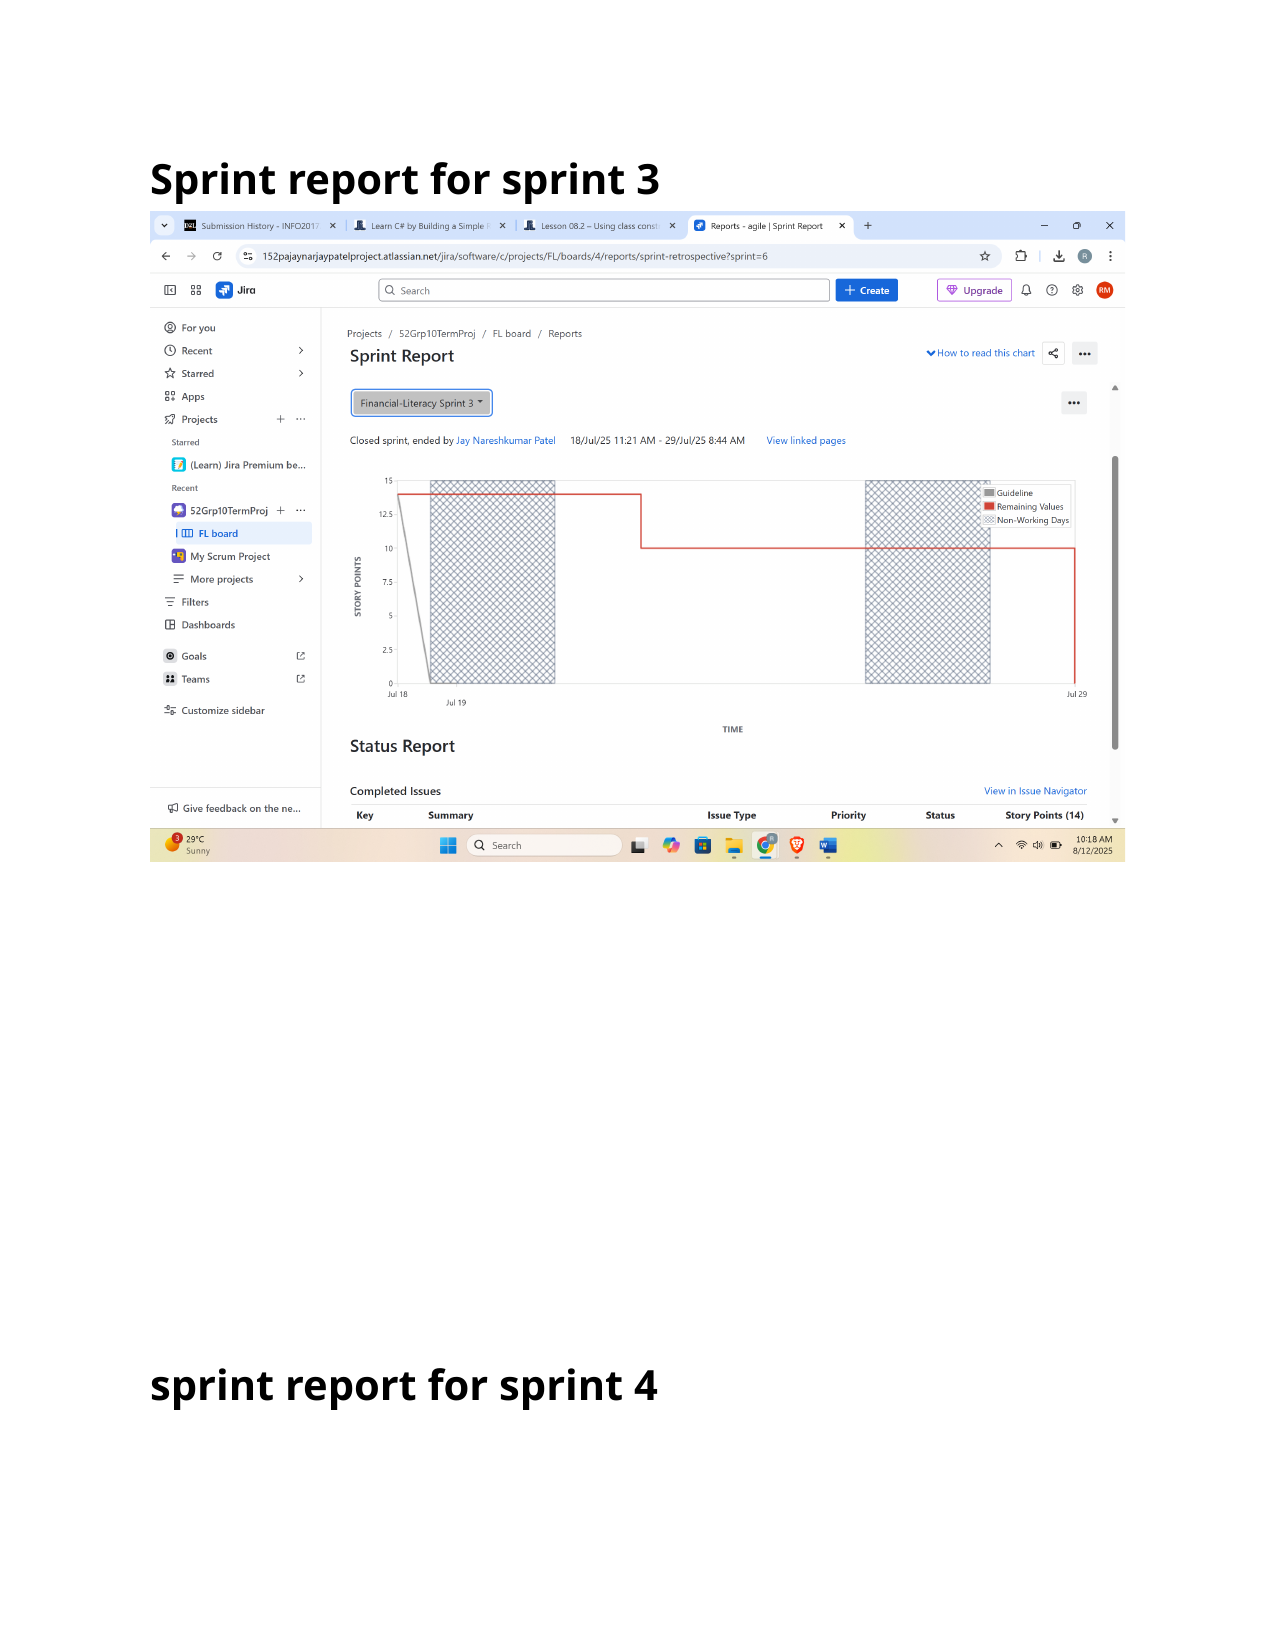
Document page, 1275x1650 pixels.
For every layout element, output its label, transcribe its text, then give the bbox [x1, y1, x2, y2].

text sprint report for sprint 4 Release [150, 1274, 1125, 1413]
text Sprint report for sprint 3 [150, 150, 1125, 211]
picture [150, 211, 1125, 862]
